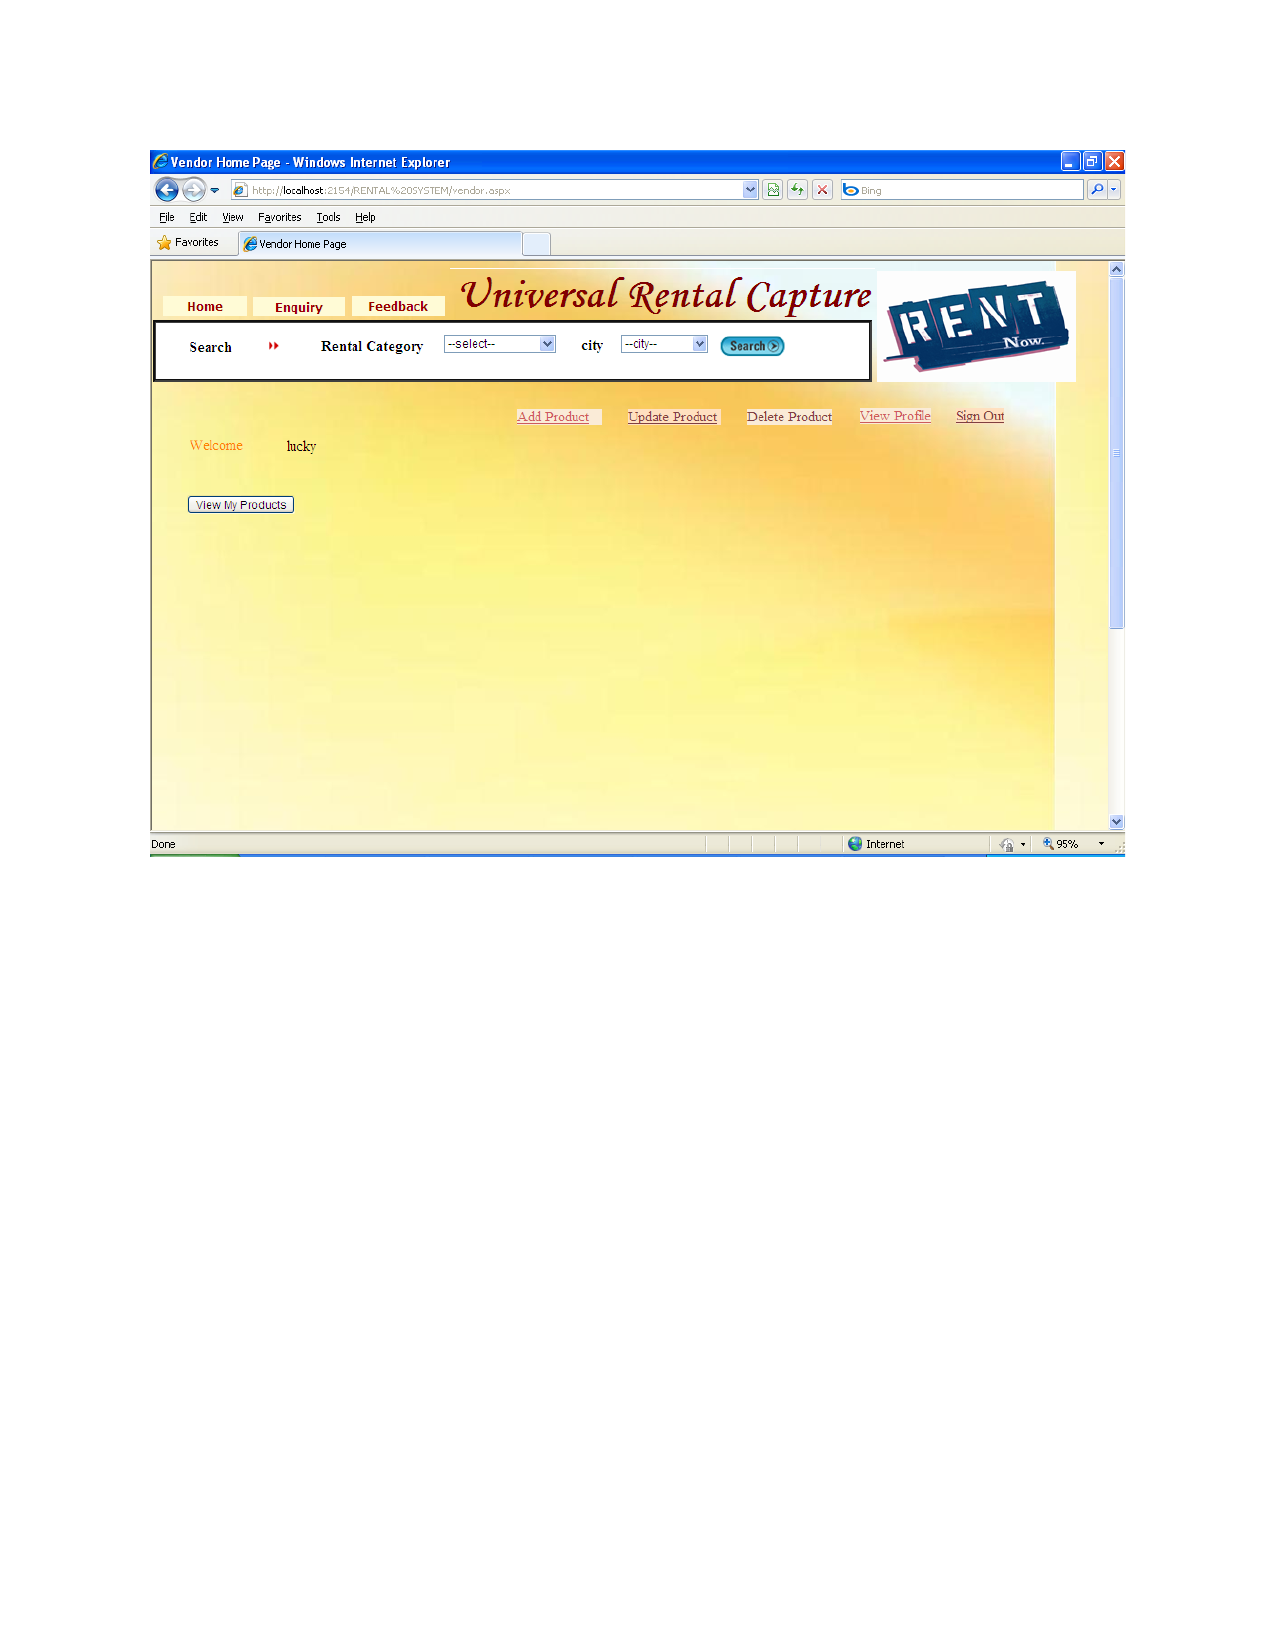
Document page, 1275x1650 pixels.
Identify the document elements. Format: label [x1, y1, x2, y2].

picture [150, 150, 1125, 857]
